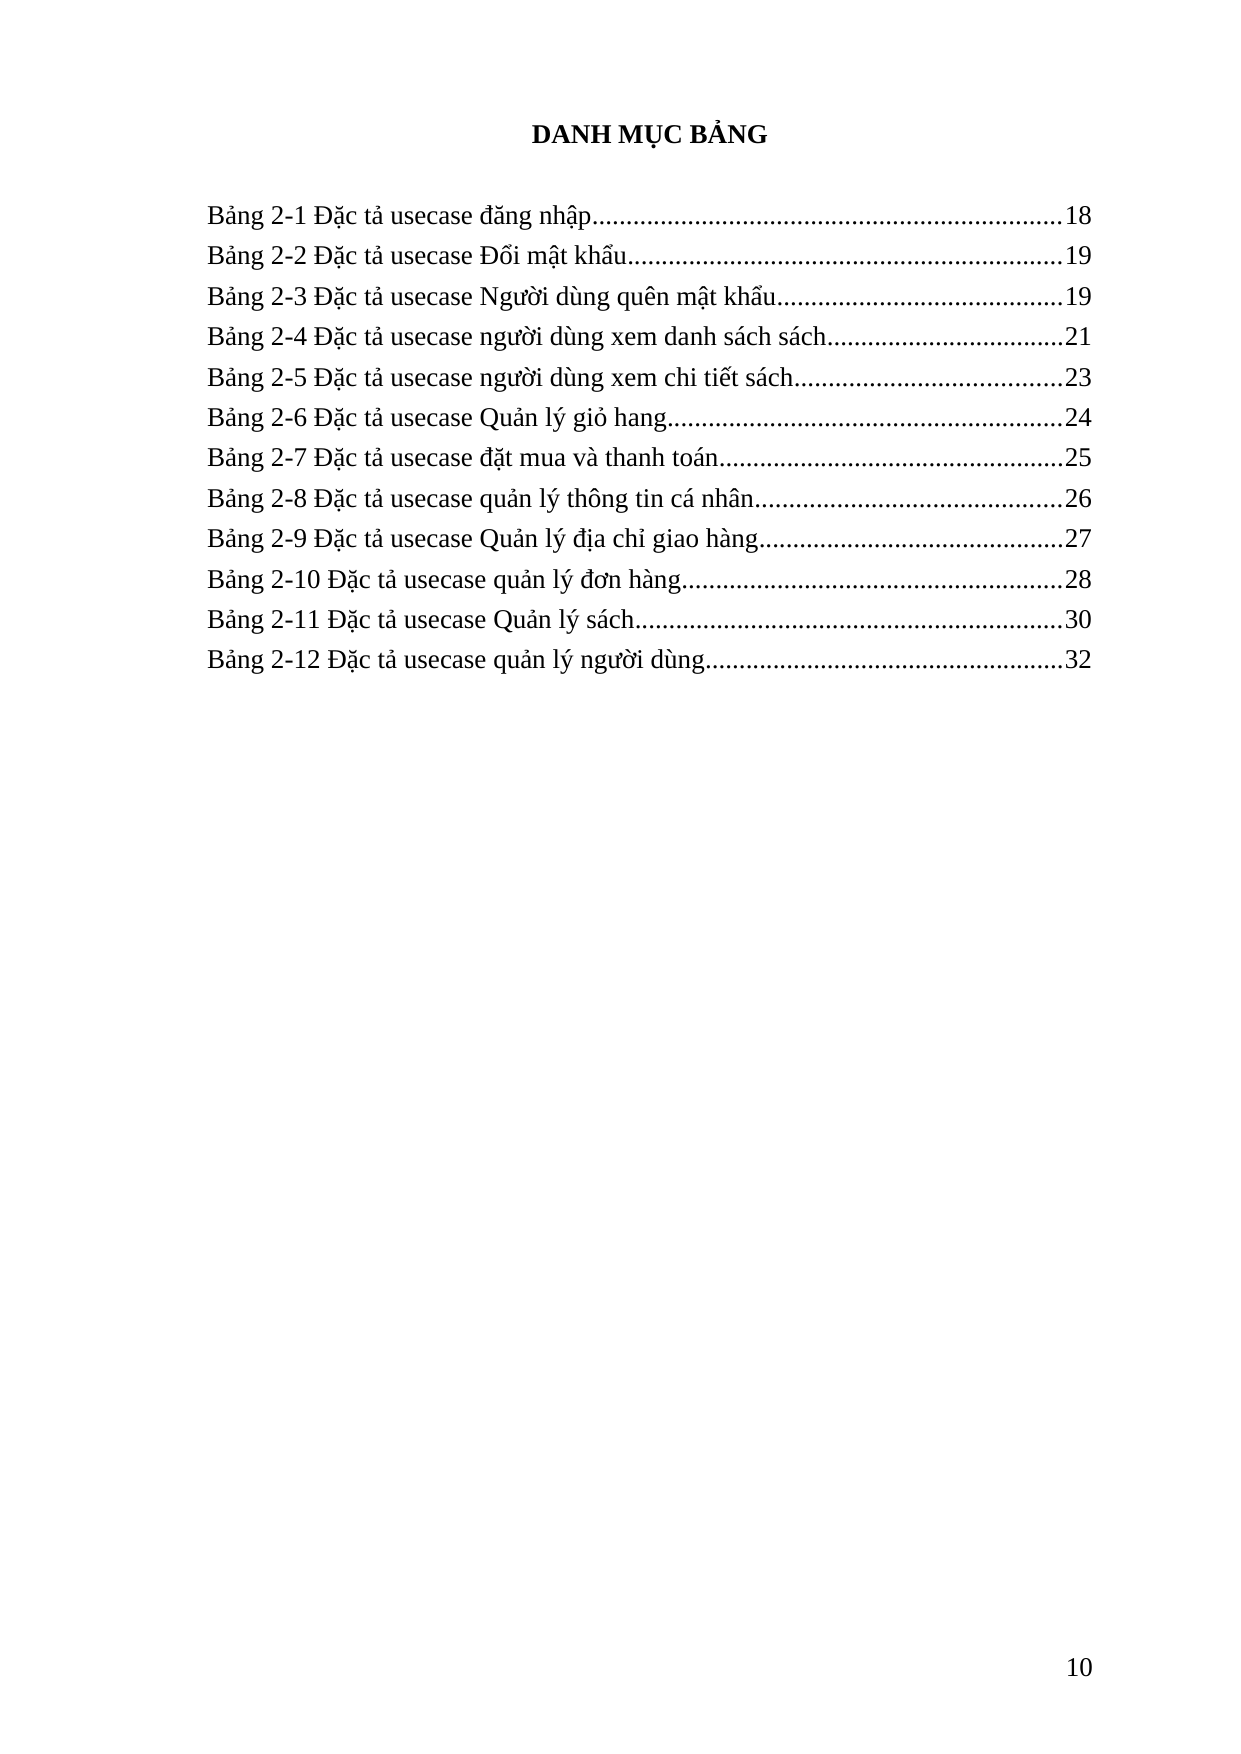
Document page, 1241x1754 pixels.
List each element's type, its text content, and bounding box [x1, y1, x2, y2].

text Bảng 2-7 Đặc tả usecase đặt mua và thanh toán 25 [207, 441, 1092, 473]
text Bảng 2-9 Đặc tả usecase Quản lý địa chỉ giao hàng 27 [207, 522, 1092, 553]
text Bảng 2-5 Đặc tả usecase người dùng xem chi tiết sách 23 [207, 361, 1092, 392]
text Bảng 2-10 Đặc tả usecase quản lý đơn hàng 28 [207, 563, 1092, 594]
text Bảng 2-8 Đặc tả usecase quản lý thông tin cá nhân 26 [207, 482, 1092, 513]
text Bảng 2-4 Đặc tả usecase người dùng xem danh sách sách 21 [207, 320, 1092, 351]
text DANH MỤC BẢNG [207, 118, 1092, 149]
text Bảng 2-3 Đặc tả usecase Người dùng quên mật khẩu 19 [207, 280, 1092, 311]
text Bảng 2-11 Đặc tả usecase Quản lý sách 30 [207, 603, 1092, 634]
text Bảng 2-1 Đặc tả usecase đăng nhập 18 [207, 199, 1092, 230]
text Bảng 2-12 Đặc tả usecase quản lý người dùng 32 [207, 643, 1092, 675]
text Bảng 2-6 Đặc tả usecase Quản lý giỏ hang 24 [207, 401, 1092, 432]
text Bảng 2-2 Đặc tả usecase Đổi mật khẩu 19 [207, 239, 1092, 271]
